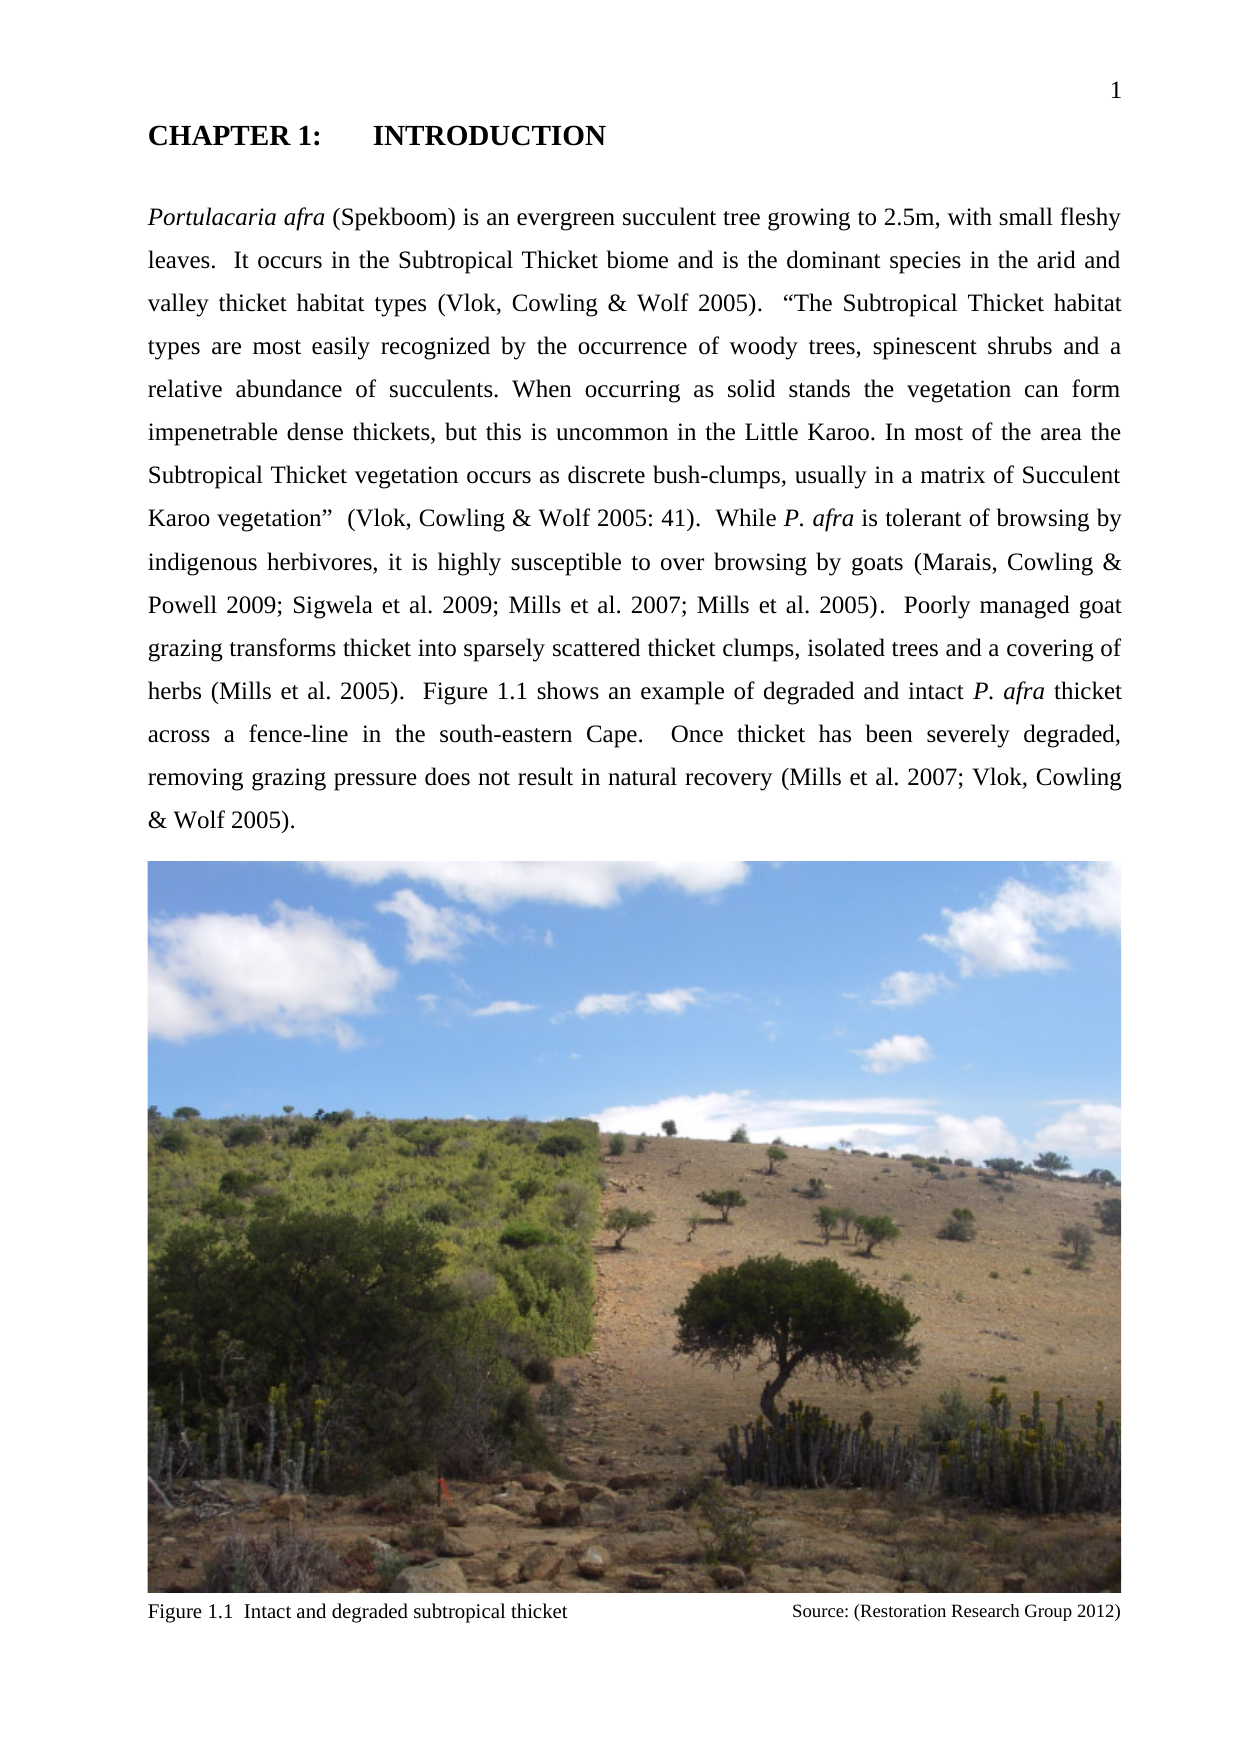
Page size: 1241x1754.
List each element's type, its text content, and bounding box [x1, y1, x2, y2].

text Portulacaria afra (Spekboom) is an evergreen succulent tree growing to 2.5m, with small fleshy leaves. It occurs in the Subtropical Thicket biome and is the dominant species in the arid and valley thicket habitat types (Vlok, Cowling & Wolf 2005). “The Subtropical Thicket habitat types are most easily recognized by the occurrence of woody trees, spinescent shrubs and a relative abundance of succulents. When occurring as solid stands the vegetation can form impenetrable dense thickets, but this is uncommon in the Little Karoo. In most of the area the Subtropical Thicket vegetation occurs as discrete bush-clumps, usually in a matrix of Succulent Karoo vegetation” (Vlok, Cowling & Wolf 2005: 41). While P. afra is tolerant of browsing by indigenous herbivores, it is highly susceptible to over browsing by goats (Marais, Cowling & Powell 2009; Sigwela et al. 2009; Mills et al. 2007; Mills et al. 2005). Poorly managed goat grazing transforms thicket into sparsely scattered thicket clumps, isolated trees and a covering of herbs (Mills et al. 2005). Figure 1.1 shows an example of degraded and intact P. afra thicket across a fence-line in the south-eastern Cape. Once thicket has been severely degraded, removing grazing pressure does not result in natural recovery (Mills et al. 2007; Vlok, Cowling & Wolf 2005). [148, 202, 1122, 834]
picture [147, 861, 1122, 1593]
text Figure 1.1 Intact and degraded subtropical thicket [148, 1598, 1122, 1623]
subtitle INTRODUCTION [148, 118, 1122, 152]
